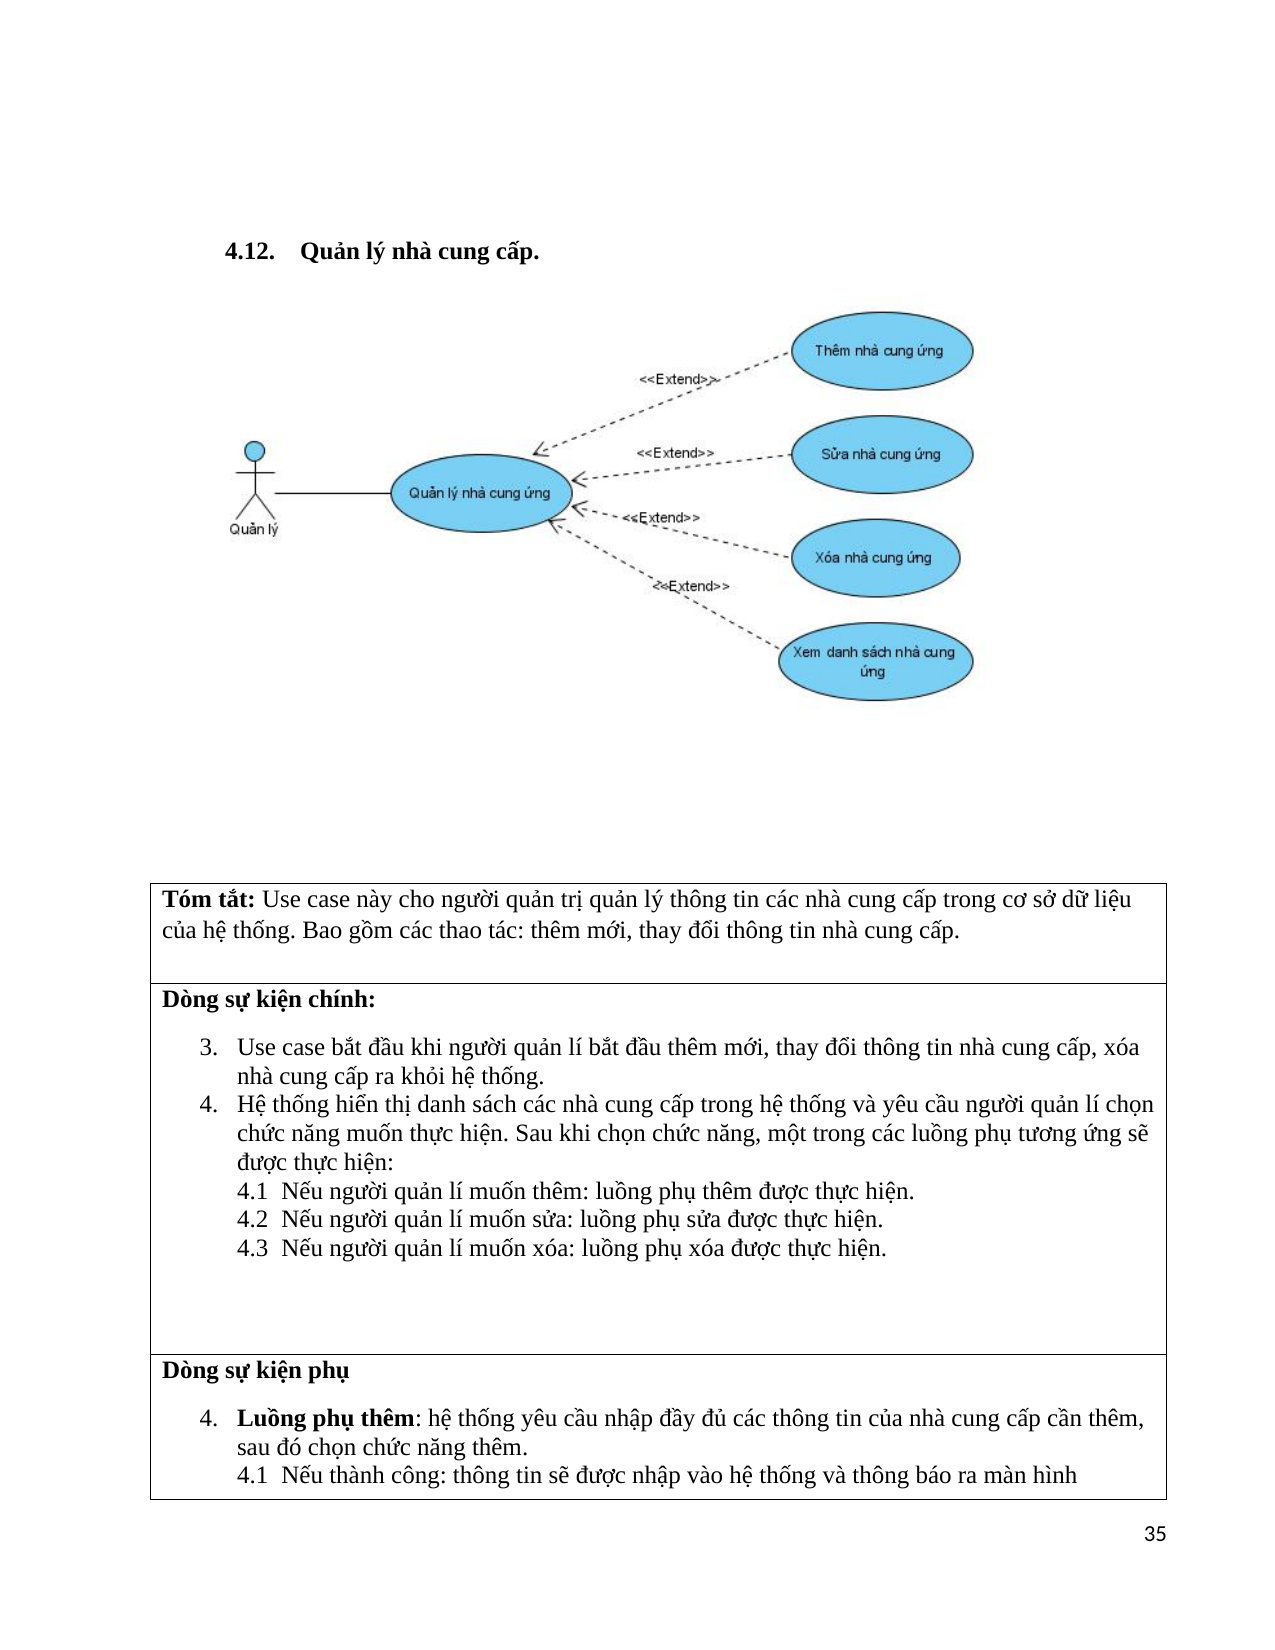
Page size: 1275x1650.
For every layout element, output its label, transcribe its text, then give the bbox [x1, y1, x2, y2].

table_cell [151, 1355, 1166, 1499]
table_header Tóm tắt: Use case này cho người quản trị quản lý thông tin các nhà cung cấp trong cơ sở dữ liệu của hệ thống. Bao gồm các thao tác: thêm mới, thay đổi thông tin nhà cung cấp. [151, 884, 1166, 983]
list Quản lý nhà cung cấp. [225, 236, 1167, 265]
picture [220, 296, 1006, 718]
table_cell Dòng sự kiện chính: Use case bắt đầu khi người quản lí bắt đầu thêm mới, thay đổi thông tin nhà cung cấp, xóa nhà cung cấp ra khỏi hệ thống. Hệ thống hiển thị danh sách các nhà cung cấp trong hệ thống và yêu cầu người quản lí chọn chức năng muốn thực hiện. Sau khi chọn chức năng, một trong các luồng phụ tương ứng sẽ được thực hiện: Nếu người quản lí muốn thêm: luồng phụ thêm được thực hiện. Nếu người quản lí muốn sửa: luồng phụ sửa được thực hiện. Nếu người quản lí muốn xóa: luồng phụ xóa được thực hiện. [151, 984, 1166, 1354]
